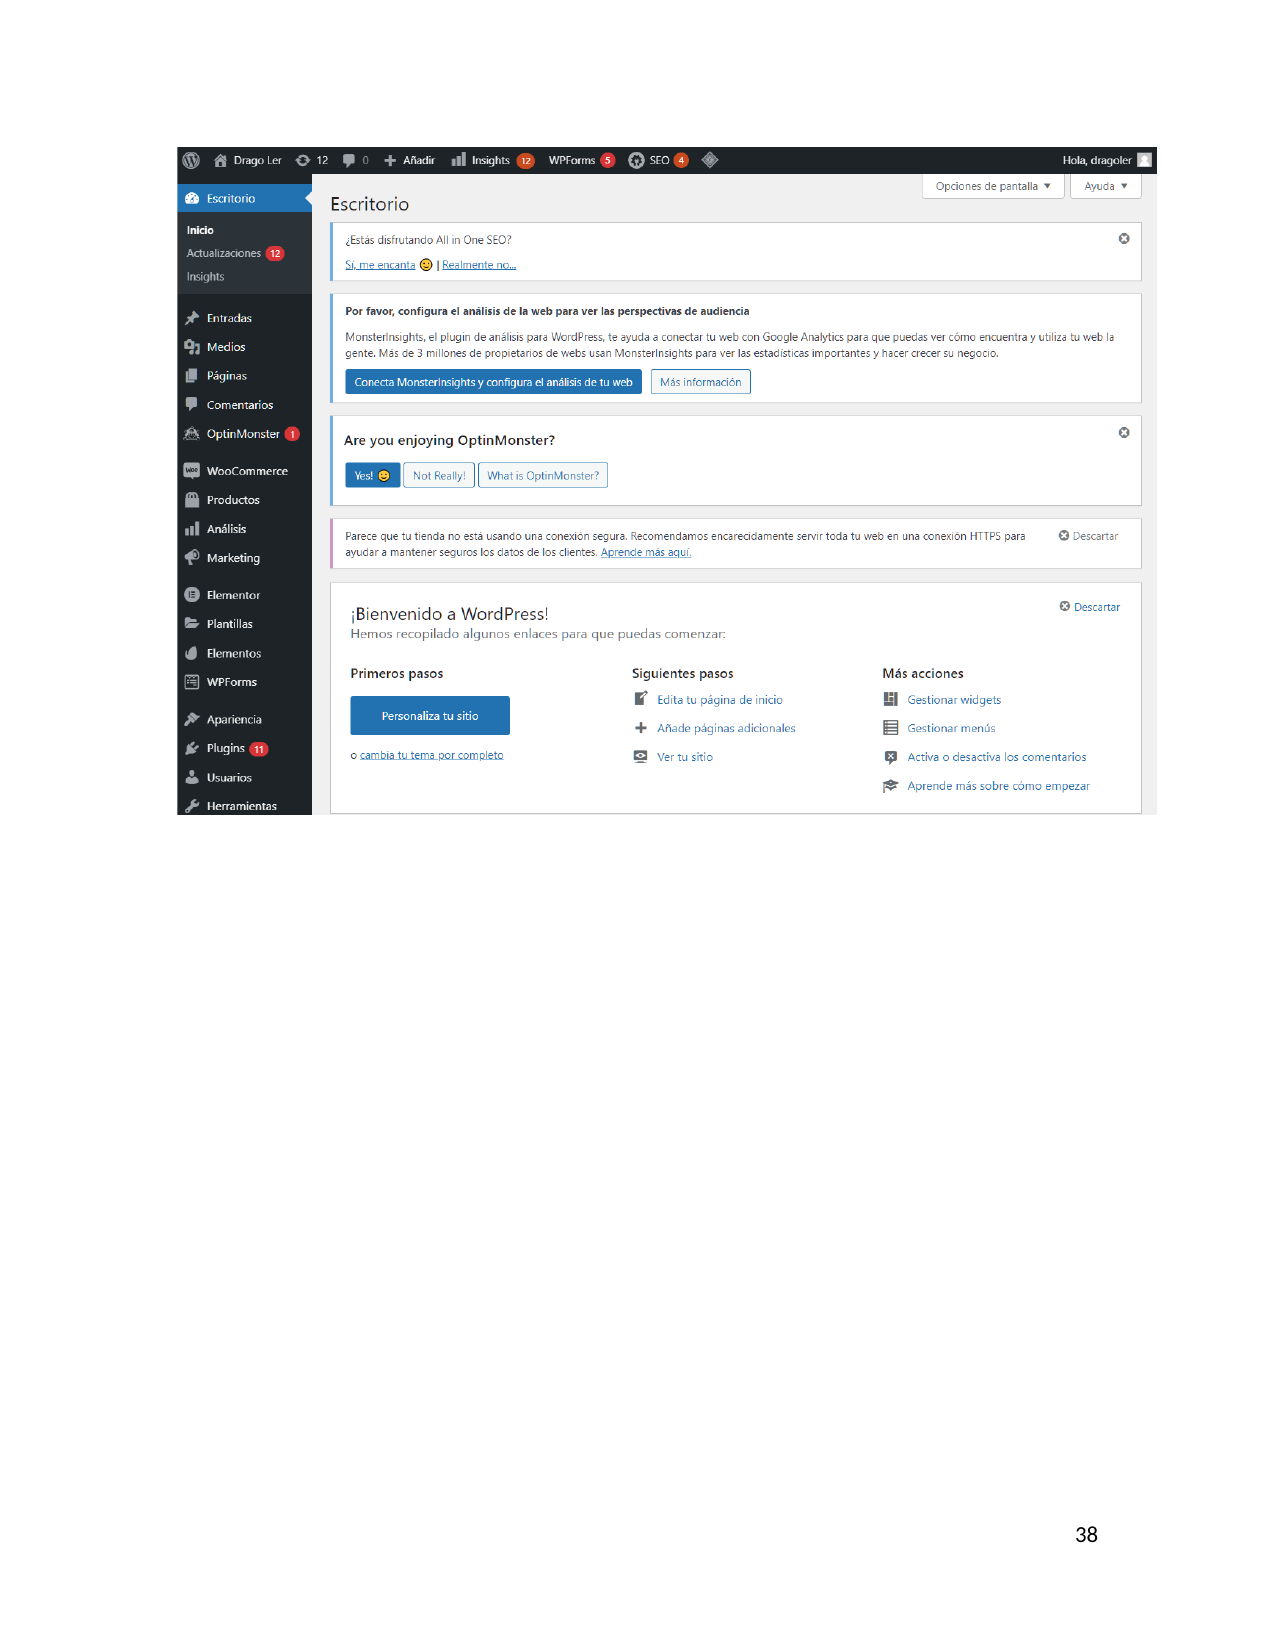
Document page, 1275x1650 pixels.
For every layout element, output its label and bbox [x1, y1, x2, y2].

picture [177, 147, 1157, 815]
